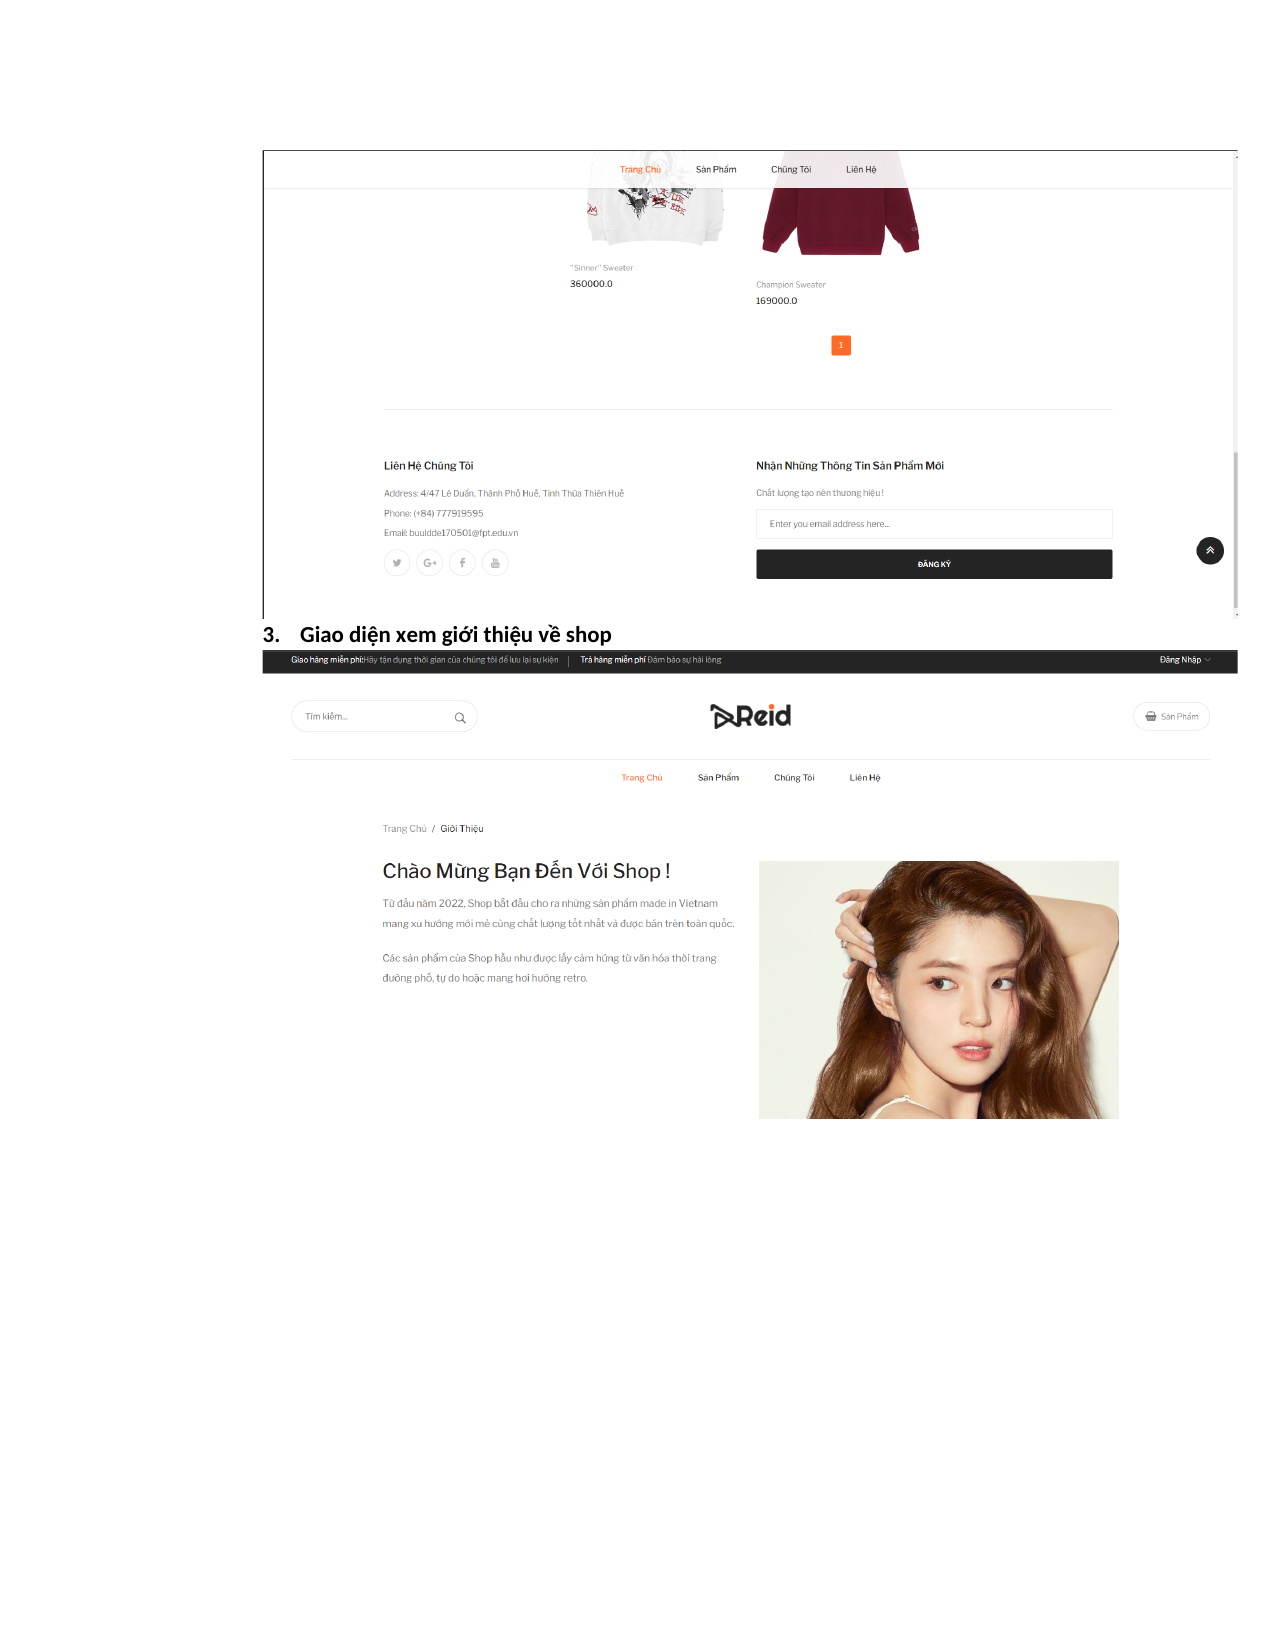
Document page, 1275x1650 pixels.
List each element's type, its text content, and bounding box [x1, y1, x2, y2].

list Giao diện xem giới thiệu về shop [262, 621, 1125, 648]
picture [262, 650, 1238, 1119]
picture [262, 150, 1238, 619]
